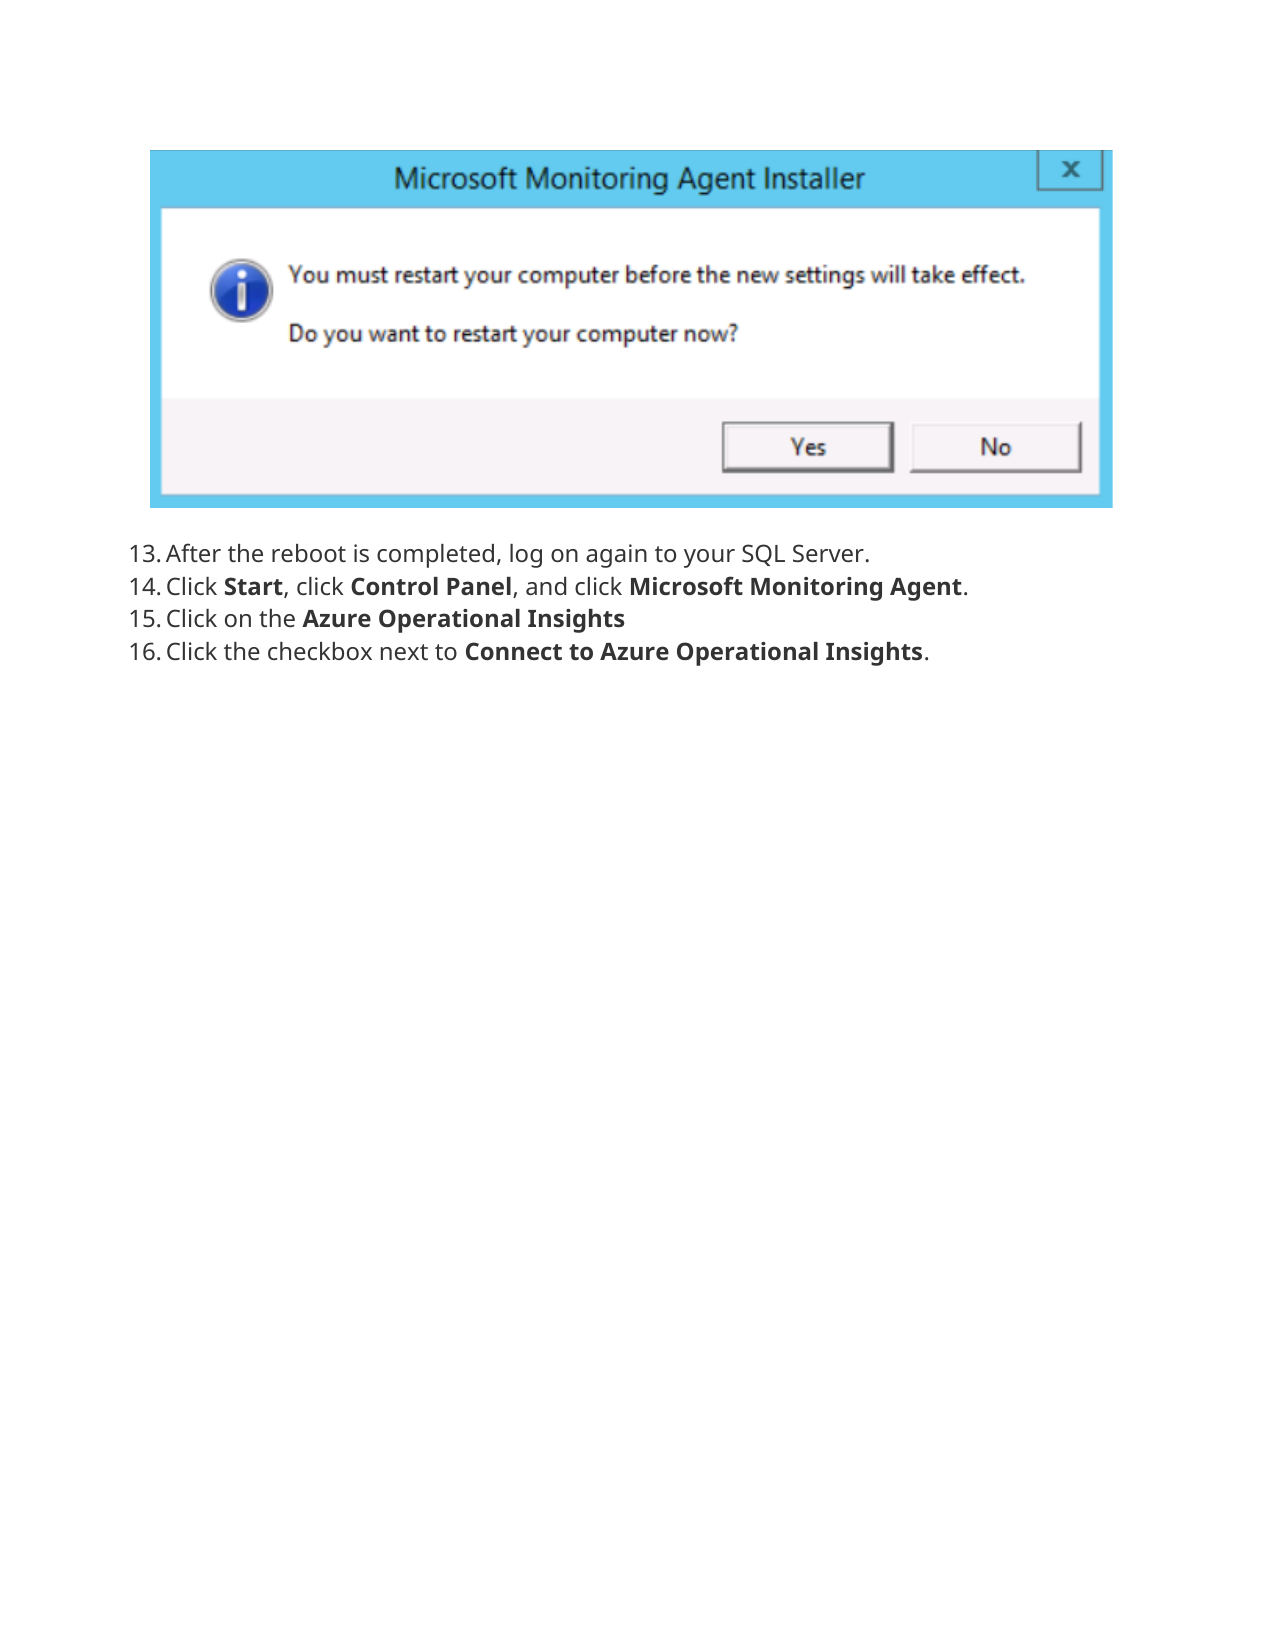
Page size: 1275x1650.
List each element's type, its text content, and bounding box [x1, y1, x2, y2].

picture [150, 150, 1113, 508]
list Click on the Azure Operational Insights [128, 602, 1125, 634]
list Click Start, click Control Panel, and click Microsoft Monitoring Agent. [128, 569, 1125, 602]
list Click the checkbox next to Connect to Azure Operational Insights. [128, 634, 1125, 667]
list After the reboot is completed, log on again to your SQL Server. [128, 537, 1125, 569]
